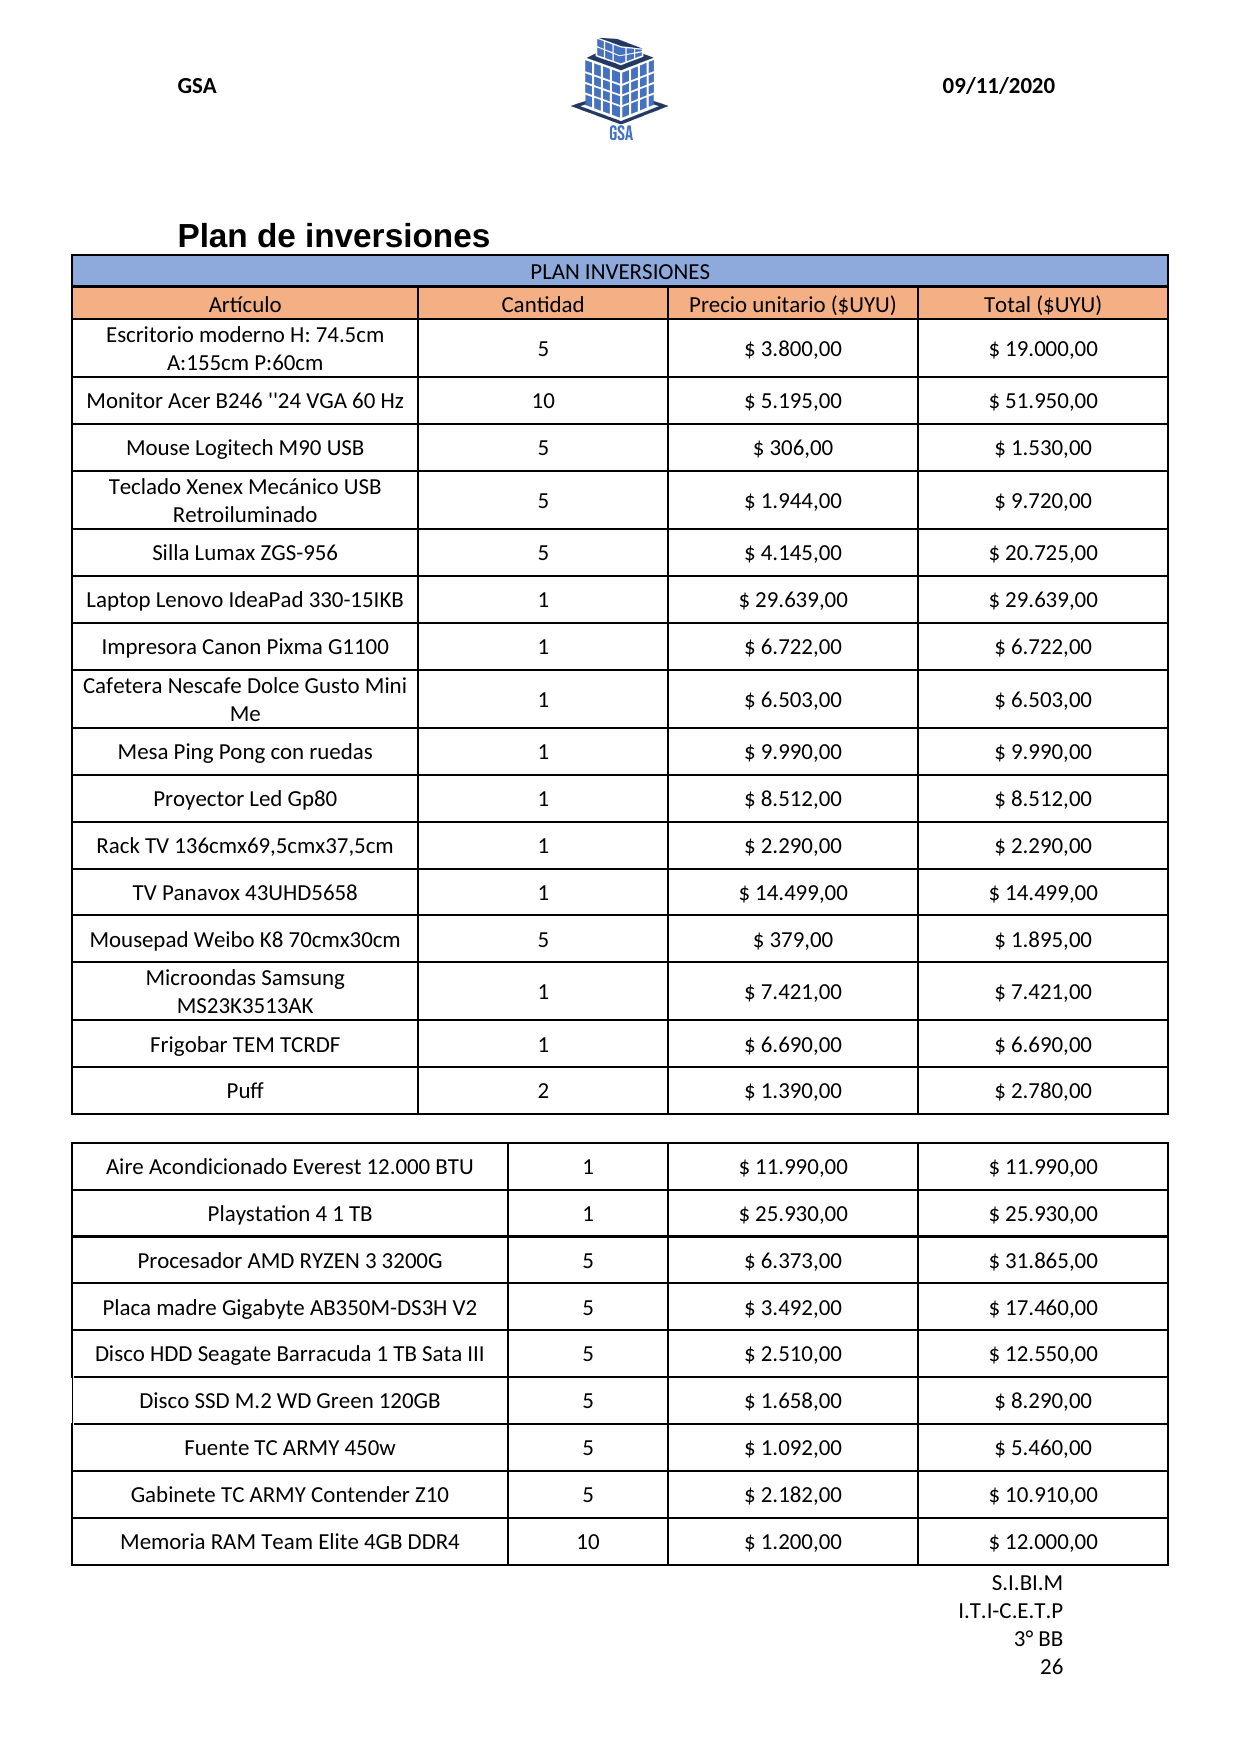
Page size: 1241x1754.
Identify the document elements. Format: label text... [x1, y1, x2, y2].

table_cell Puff [73, 1068, 417, 1113]
table_cell $ 6.690,00 [669, 1021, 917, 1066]
table_cell 1 [419, 963, 667, 1019]
table_cell $ 25.930,00 [669, 1191, 917, 1235]
table_cell $ 4.145,00 [669, 530, 917, 575]
table_cell $ 1.658,00 [669, 1378, 917, 1423]
table_header $ 11.990,00 [669, 1144, 917, 1188]
table_cell $ 31.865,00 [919, 1238, 1167, 1282]
table_cell 1 [509, 1191, 667, 1235]
table_cell 1 [419, 776, 667, 821]
table_cell Monitor Acer B246 ''24 VGA 60 Hz [73, 378, 417, 423]
table_cell Mesa Ping Pong con ruedas [73, 729, 417, 774]
table_cell $ 306,00 [669, 425, 917, 470]
table_cell $ 20.725,00 [919, 530, 1167, 575]
table_cell Total ($UYU) [919, 288, 1167, 318]
table_cell Silla Lumax ZGS-956 [73, 530, 417, 575]
table_cell $ 6.690,00 [919, 1021, 1167, 1066]
table_cell Disco SSD M.2 WD Green 120GB [73, 1377, 507, 1423]
table_header Aire Acondicionado Everest 12.000 BTU [73, 1144, 507, 1188]
table_header $ 11.990,00 [919, 1144, 1167, 1188]
table_cell $ 1.390,00 [669, 1068, 917, 1113]
table_cell $ 6.503,00 [669, 671, 917, 727]
table_cell $ 6.503,00 [919, 671, 1167, 727]
table_cell $ 10.910,00 [919, 1472, 1167, 1517]
table_cell 10 [509, 1519, 667, 1563]
table_cell $ 6.722,00 [669, 624, 917, 669]
table_cell Playstation 4 1 TB [73, 1191, 507, 1235]
table_cell 1 [419, 1021, 667, 1066]
table_cell $ 8.512,00 [919, 776, 1167, 821]
table_cell 5 [419, 916, 667, 961]
table_cell $ 1.530,00 [919, 425, 1167, 470]
table_cell 5 [509, 1238, 667, 1282]
table_cell $ 14.499,00 [669, 870, 917, 914]
table_cell 1 [419, 624, 667, 669]
table_cell 5 [419, 530, 667, 575]
table_cell $ 2.780,00 [919, 1068, 1167, 1113]
table_cell $ 12.000,00 [919, 1519, 1167, 1563]
table_cell $ 1.200,00 [669, 1519, 917, 1563]
table_cell 5 [509, 1425, 667, 1470]
table_cell Precio unitario ($UYU) [669, 288, 917, 318]
table_cell $ 6.373,00 [669, 1238, 917, 1282]
table_cell $ 29.639,00 [919, 577, 1167, 622]
table_cell 1 [419, 823, 667, 867]
table_cell 5 [419, 320, 667, 376]
table_cell Proyector Led Gp80 [73, 776, 417, 821]
table_cell 5 [419, 425, 667, 470]
table_cell $ 29.639,00 [669, 577, 917, 622]
table_cell $ 2.290,00 [919, 823, 1167, 867]
table_cell $ 2.182,00 [669, 1472, 917, 1517]
table_cell $ 3.800,00 [669, 320, 917, 376]
table_cell $ 7.421,00 [919, 963, 1167, 1019]
table_cell $ 9.990,00 [919, 729, 1167, 774]
table_cell $ 12.550,00 [919, 1331, 1167, 1376]
table_cell $ 1.944,00 [669, 472, 917, 528]
table_cell Artículo [73, 288, 417, 318]
table_cell 2 [419, 1068, 667, 1113]
table_header PLAN INVERSIONES [73, 256, 1167, 285]
table_cell Gabinete TC ARMY Contender Z10 [73, 1472, 507, 1517]
table_cell $ 5.460,00 [919, 1425, 1167, 1470]
table_cell 1 [419, 577, 667, 622]
table_cell 1 [419, 671, 667, 727]
table_cell Rack TV 136cmx69,5cmx37,5cm [73, 823, 417, 867]
table_cell 5 [419, 472, 667, 528]
table_cell Fuente TC ARMY 450w [73, 1424, 507, 1470]
table_cell 5 [509, 1378, 667, 1423]
table_cell $ 17.460,00 [919, 1284, 1167, 1329]
table_cell Disco HDD Seagate Barracuda 1 TB Sata III [73, 1331, 507, 1376]
table_cell 5 [509, 1331, 667, 1376]
table_cell 1 [419, 870, 667, 914]
picture [568, 37, 672, 141]
table_header 1 [509, 1144, 667, 1188]
table_cell $ 6.722,00 [919, 624, 1167, 669]
table_cell TV Panavox 43UHD5658 [73, 870, 417, 914]
table_cell 10 [419, 378, 667, 423]
table_cell $ 9.720,00 [919, 472, 1167, 528]
table_cell Impresora Canon Pixma G1100 [73, 624, 417, 669]
table_cell $ 19.000,00 [919, 320, 1167, 376]
table_cell $ 1.092,00 [669, 1425, 917, 1470]
table_cell $ 2.290,00 [669, 823, 917, 867]
table_cell $ 7.421,00 [669, 963, 917, 1019]
table_cell $ 3.492,00 [669, 1284, 917, 1329]
table_cell Mousepad Weibo K8 70cmx30cm [73, 916, 417, 961]
table_cell $ 8.290,00 [919, 1378, 1167, 1423]
text Plan de inversiones [177, 177, 1063, 254]
table_cell 1 [419, 729, 667, 774]
table_cell 5 [509, 1472, 667, 1517]
table_cell Placa madre Gigabyte AB350M-DS3H V2 [73, 1284, 507, 1329]
table_cell $ 5.195,00 [669, 378, 917, 423]
table_cell Laptop Lenovo IdeaPad 330-15IKB [73, 577, 417, 622]
table_cell Escritorio moderno H: 74.5cm A:155cm P:60cm [73, 320, 417, 376]
table_cell $ 2.510,00 [669, 1331, 917, 1376]
table_cell Cantidad [419, 288, 667, 318]
table_cell 5 [509, 1284, 667, 1329]
table_cell Teclado Xenex Mecánico USB Retroiluminado [73, 472, 417, 528]
table_cell Microondas Samsung MS23K3513AK [73, 963, 417, 1019]
table_cell $ 379,00 [669, 916, 917, 961]
table_cell $ 51.950,00 [919, 378, 1167, 423]
table_cell Procesador AMD RYZEN 3 3200G [73, 1238, 507, 1282]
table_cell $ 1.895,00 [919, 916, 1167, 961]
table_cell $ 8.512,00 [669, 776, 917, 821]
table_cell $ 14.499,00 [919, 870, 1167, 914]
table_cell Memoria RAM Team Elite 4GB DDR4 2666Mhz [73, 1519, 507, 1563]
table_cell $ 25.930,00 [919, 1191, 1167, 1235]
table_cell $ 9.990,00 [669, 729, 917, 774]
table_cell Cafetera Nescafe Dolce Gusto Mini Me [73, 671, 417, 727]
table_cell Mouse Logitech M90 USB [73, 425, 417, 470]
table_cell Frigobar TEM TCRDF [73, 1021, 417, 1066]
